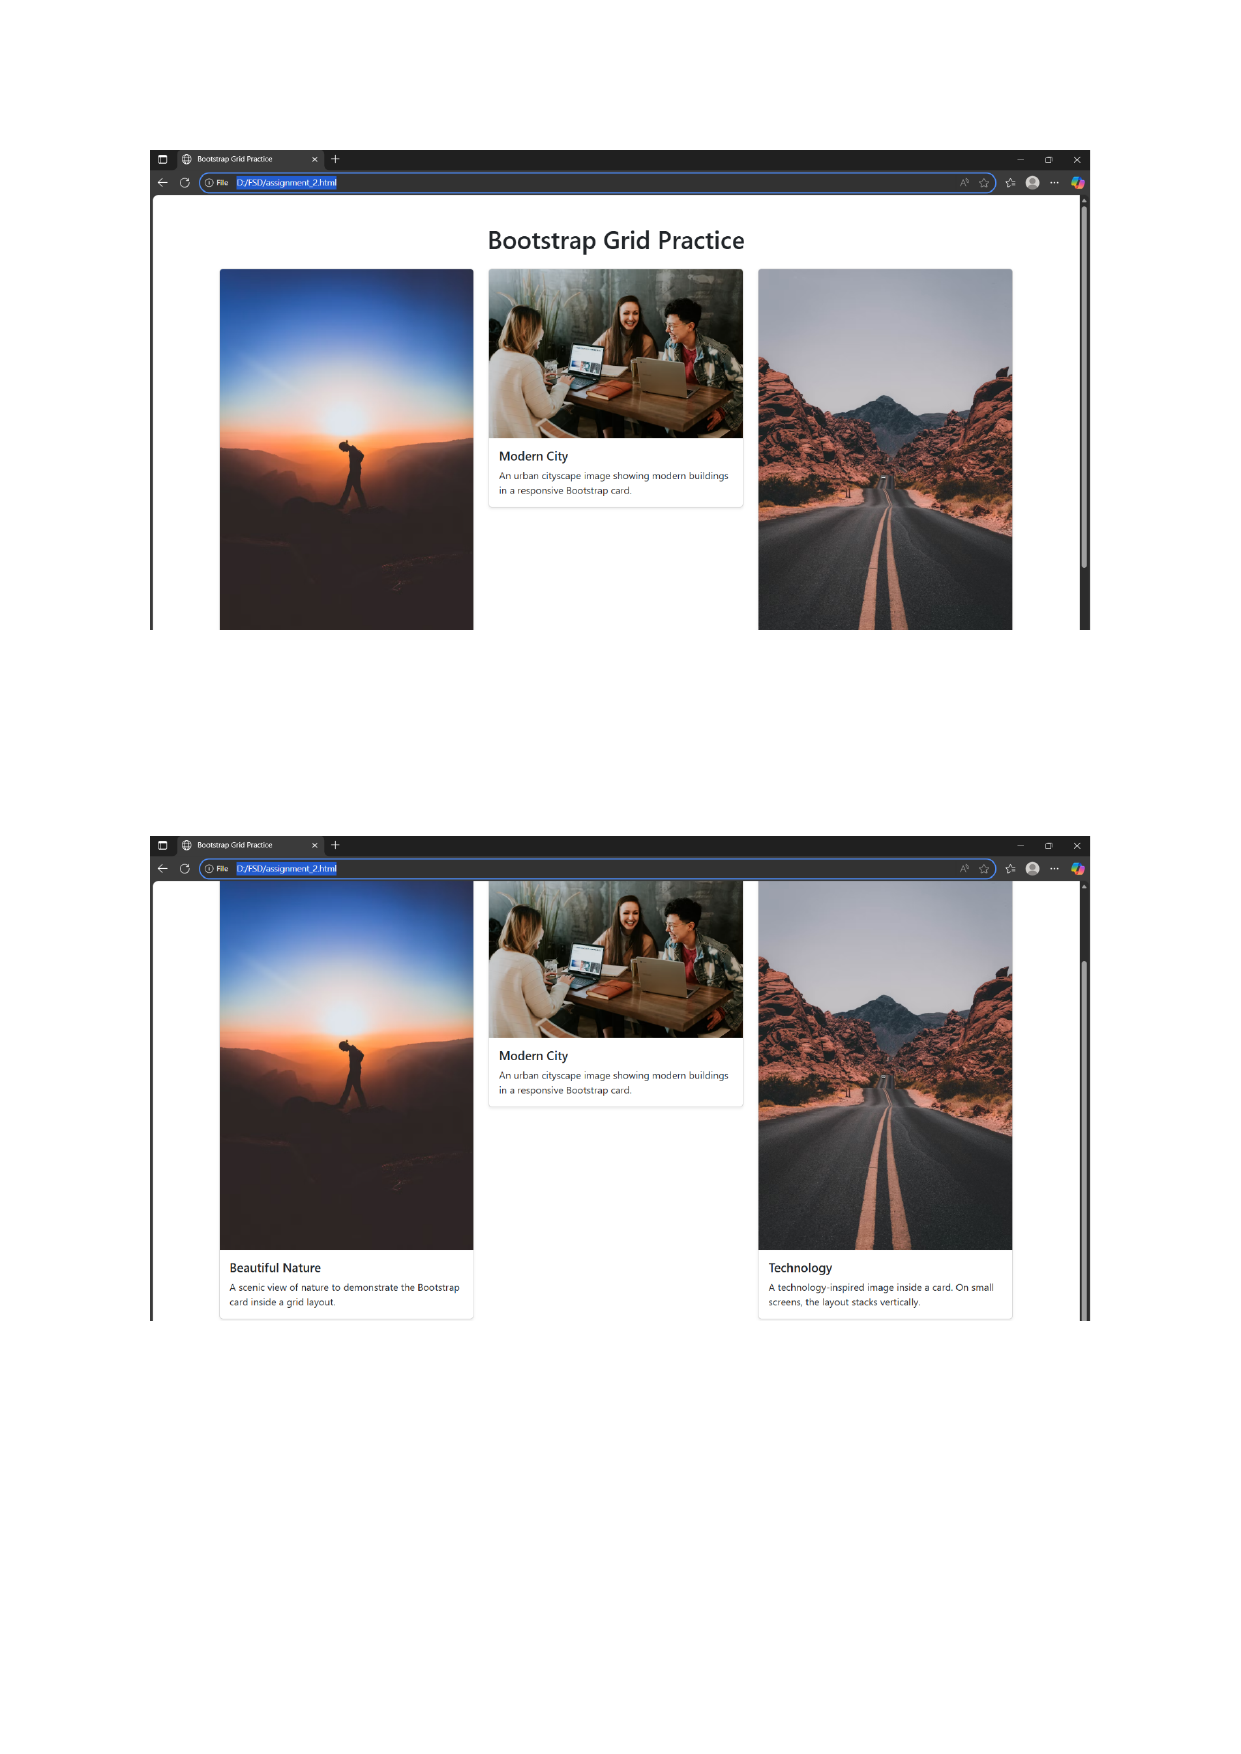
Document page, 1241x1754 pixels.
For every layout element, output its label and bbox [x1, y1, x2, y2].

picture [150, 150, 1091, 630]
picture [150, 836, 1091, 1321]
